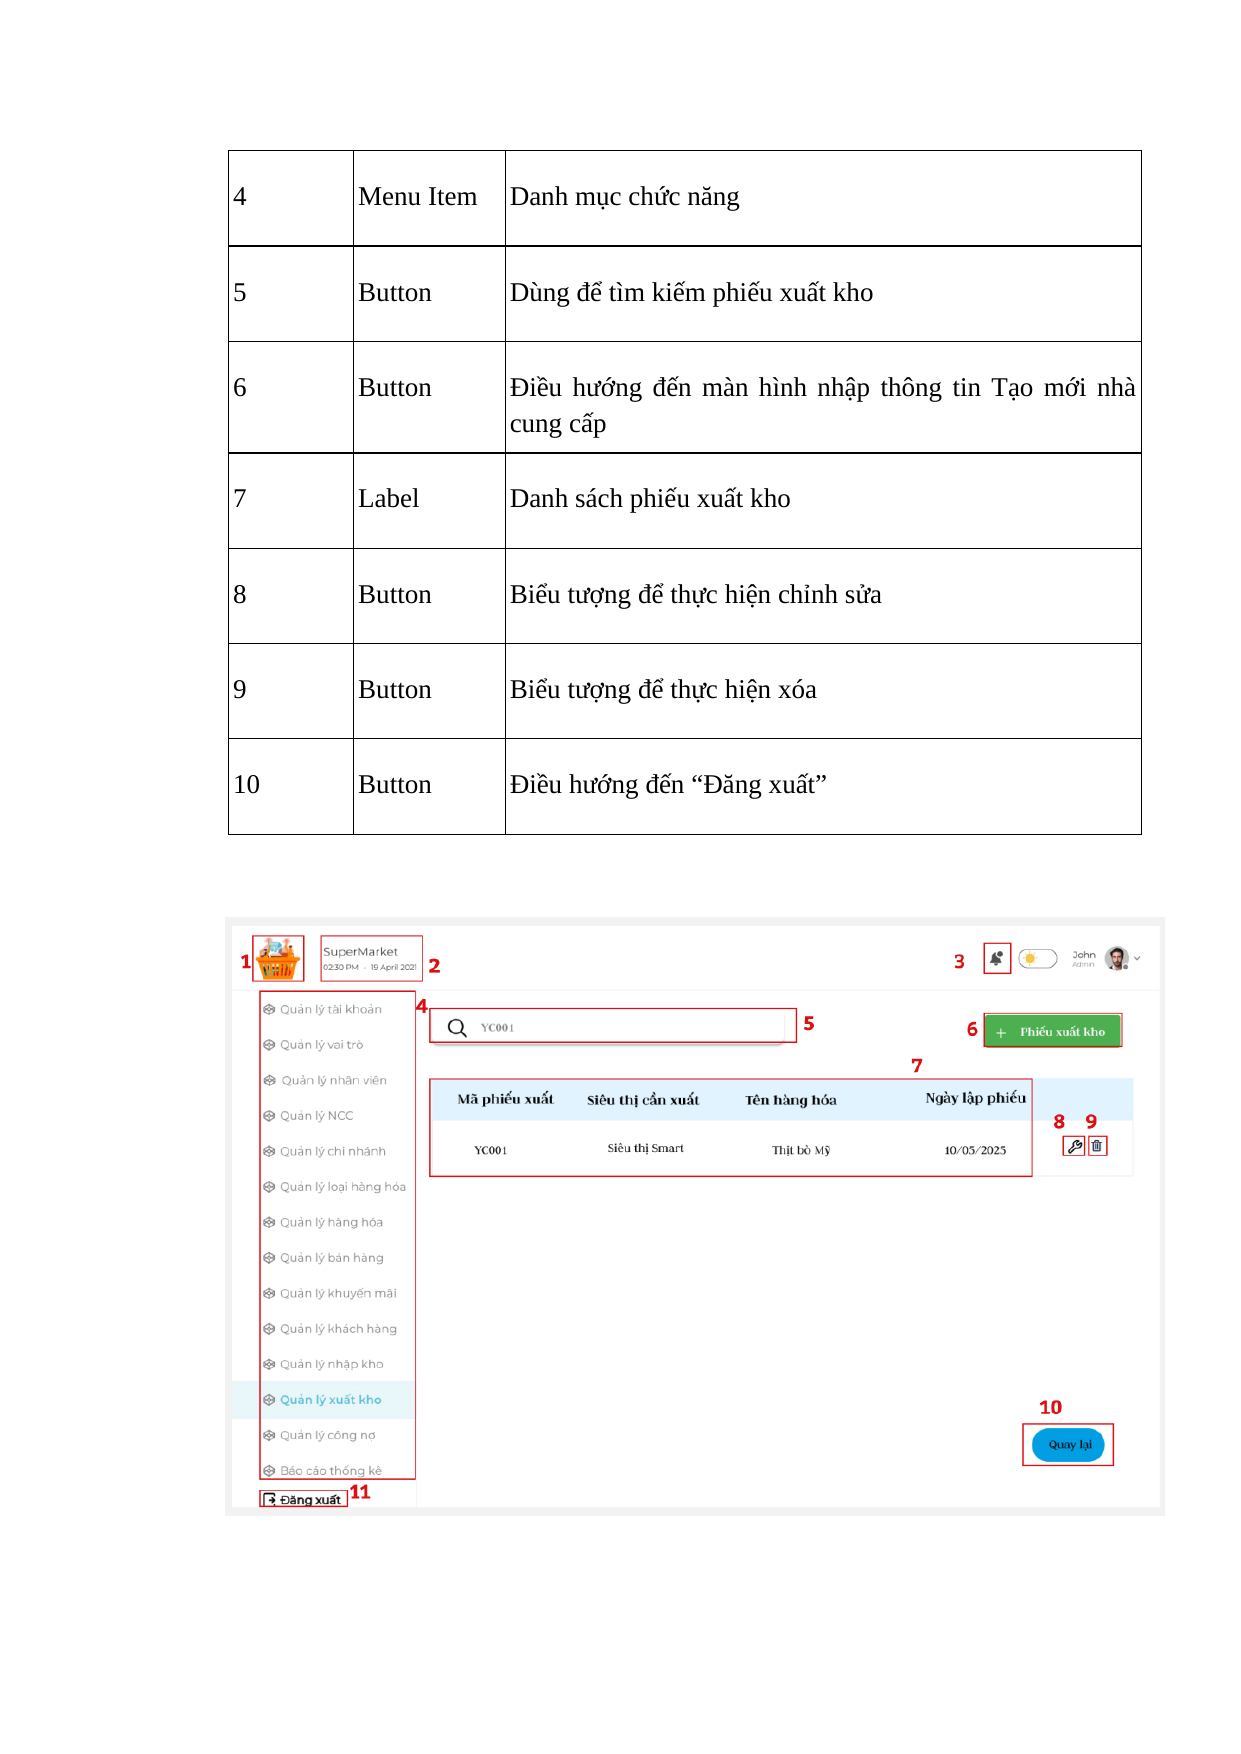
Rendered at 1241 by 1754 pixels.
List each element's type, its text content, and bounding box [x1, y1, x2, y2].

table_cell Danh mục chức năng [506, 151, 1141, 245]
table_cell Button [354, 549, 505, 643]
table_cell Button [354, 342, 505, 452]
table_cell Button [354, 247, 505, 341]
table_cell Điều hướng đến “Đăng xuất” [506, 739, 1141, 833]
table_cell 4 [229, 151, 353, 245]
table_cell Menu Item [354, 151, 505, 245]
table_cell Biểu tượng để thực hiện chỉnh sửa [506, 549, 1141, 643]
table_cell 7 [229, 454, 353, 547]
table_cell 6 [229, 342, 353, 452]
table_cell Label [354, 454, 505, 547]
table_cell Biểu tượng để thực hiện xóa [506, 644, 1141, 738]
picture [225, 917, 1166, 1516]
table_cell Button [354, 644, 505, 738]
table_cell Button [354, 739, 505, 833]
table_cell 10 [229, 739, 353, 833]
table_cell 8 [229, 549, 353, 643]
table_cell Điều hướng đến màn hình nhập thông tin Tạo mới nhà cung cấp [506, 342, 1141, 452]
table_cell Danh sách phiếu xuất kho [506, 454, 1141, 547]
table_cell 9 [229, 644, 353, 738]
table_cell Dùng để tìm kiếm phiếu xuất kho [506, 247, 1141, 341]
table_cell 5 [229, 247, 353, 341]
